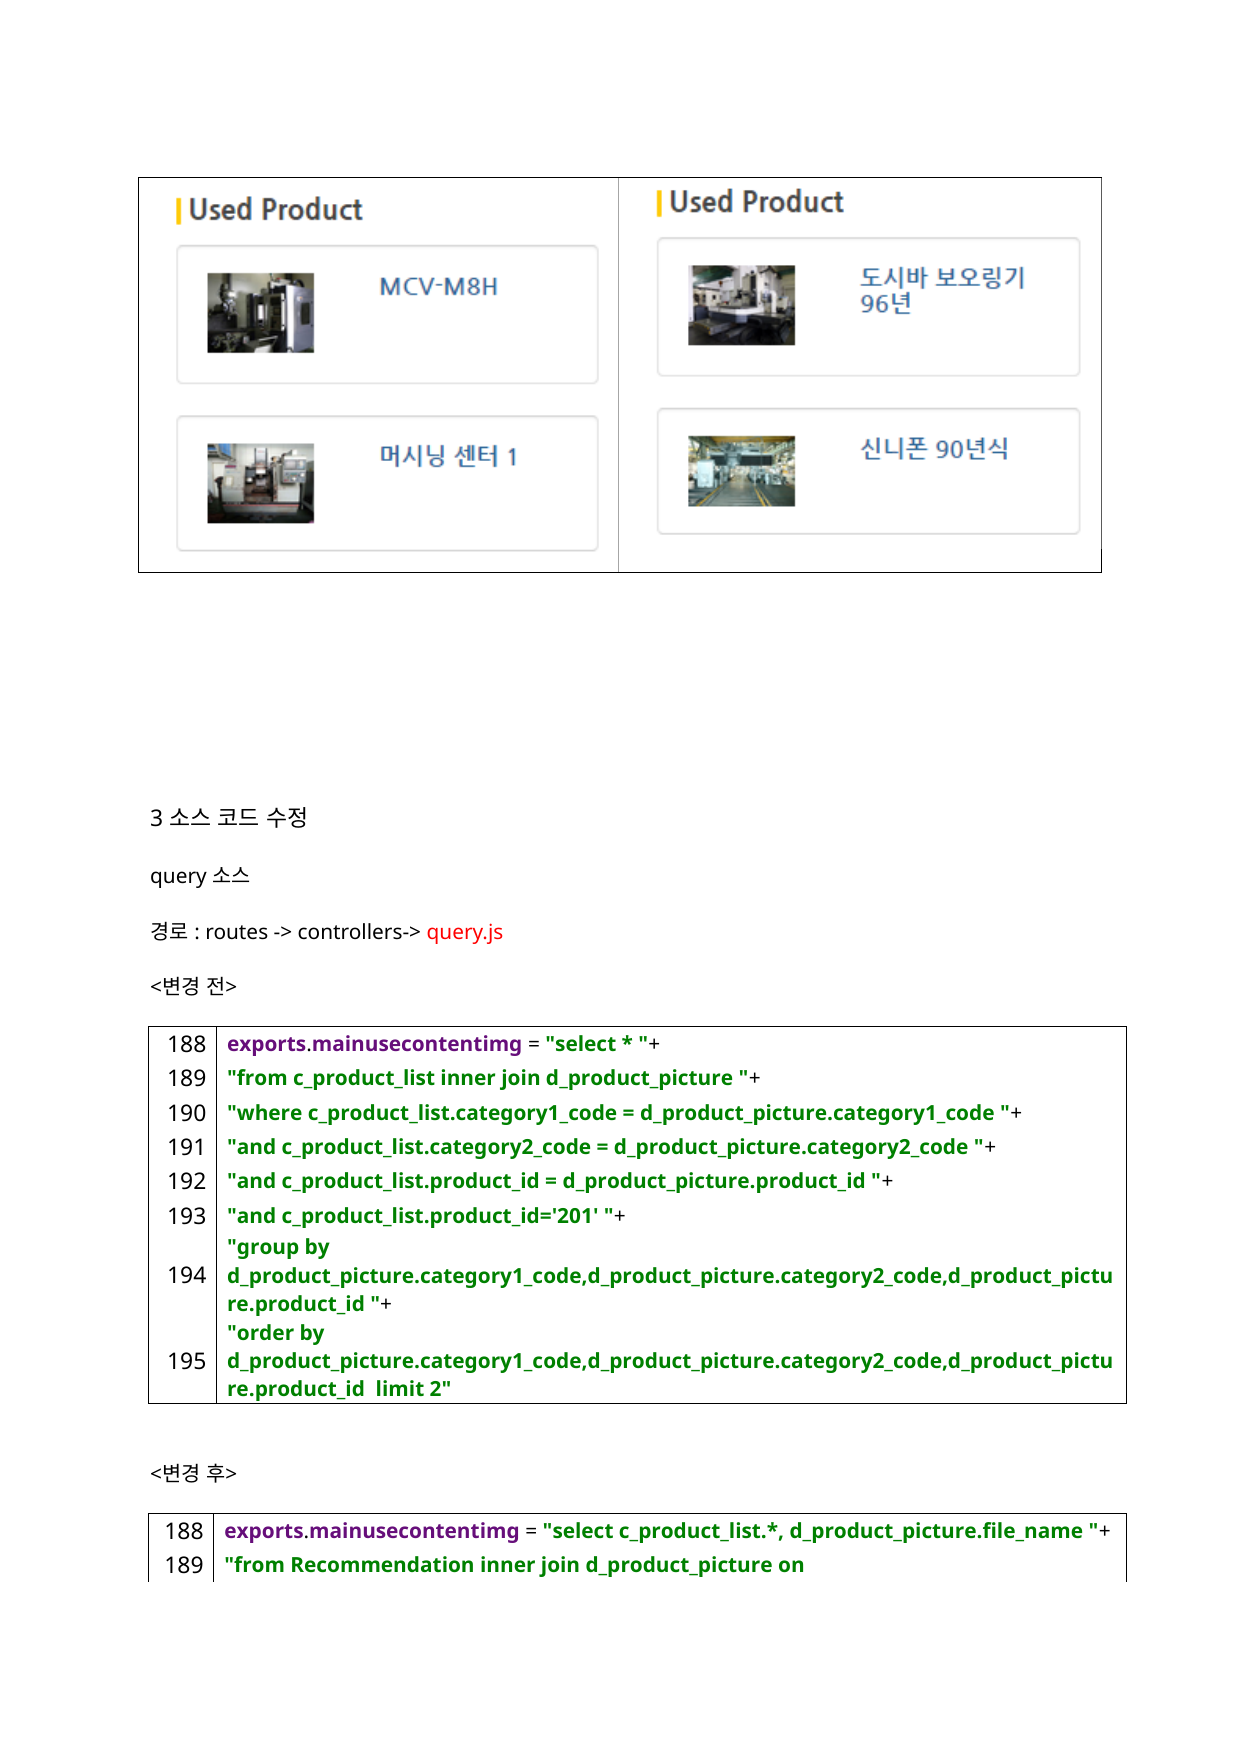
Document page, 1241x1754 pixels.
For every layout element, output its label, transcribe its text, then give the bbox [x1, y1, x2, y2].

table_cell "and c_product_list.product_id = d_product_picture.product_id "+ [217, 1164, 1126, 1198]
table_cell 189 [149, 1061, 216, 1095]
table_header exports.mainusecontentimg = "select * "+ [217, 1027, 1126, 1061]
table_cell 194 [149, 1233, 216, 1318]
table_header exports.mainusecontentimg = "select c_product_list.*, d_product_picture.file_name "+ [214, 1514, 1126, 1547]
table_cell 190 [149, 1095, 216, 1129]
table_cell "group by d_product_picture.category1_code,d_product_picture.category2_code,d_product_picture.product_id "+ [217, 1233, 1126, 1318]
text 3 소스 코드 수정 [150, 800, 1090, 833]
table_cell 189 [149, 1548, 213, 1582]
table_cell "and c_product_list.product_id='201' "+ [217, 1198, 1126, 1232]
text query 소스 [150, 859, 1090, 889]
table_cell "order by d_product_picture.category1_code,d_product_picture.category2_code,d_product_picture.product_id limit 2" [217, 1318, 1126, 1403]
text <변경 전> [150, 971, 1090, 1001]
table_cell 192 [149, 1164, 216, 1198]
text <변경 후> [150, 1457, 1090, 1488]
table_cell [619, 178, 1101, 572]
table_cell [214, 1548, 1126, 1582]
table_cell "and c_product_list.category2_code = d_product_picture.category2_code "+ [217, 1129, 1126, 1164]
table_cell [139, 178, 150, 572]
picture [629, 178, 1102, 549]
text 경로 : routes -> controllers-> query.js [150, 915, 1090, 945]
table_header 188 [149, 1027, 216, 1061]
picture [150, 178, 619, 572]
table_cell 191 [149, 1129, 216, 1164]
table_cell 195 [149, 1318, 216, 1403]
table_cell 193 [149, 1198, 216, 1232]
table_cell "where c_product_list.category1_code = d_product_picture.category1_code "+ [217, 1095, 1126, 1129]
table_cell "from c_product_list inner join d_product_picture "+ [217, 1061, 1126, 1095]
table_header 188 [149, 1514, 213, 1547]
